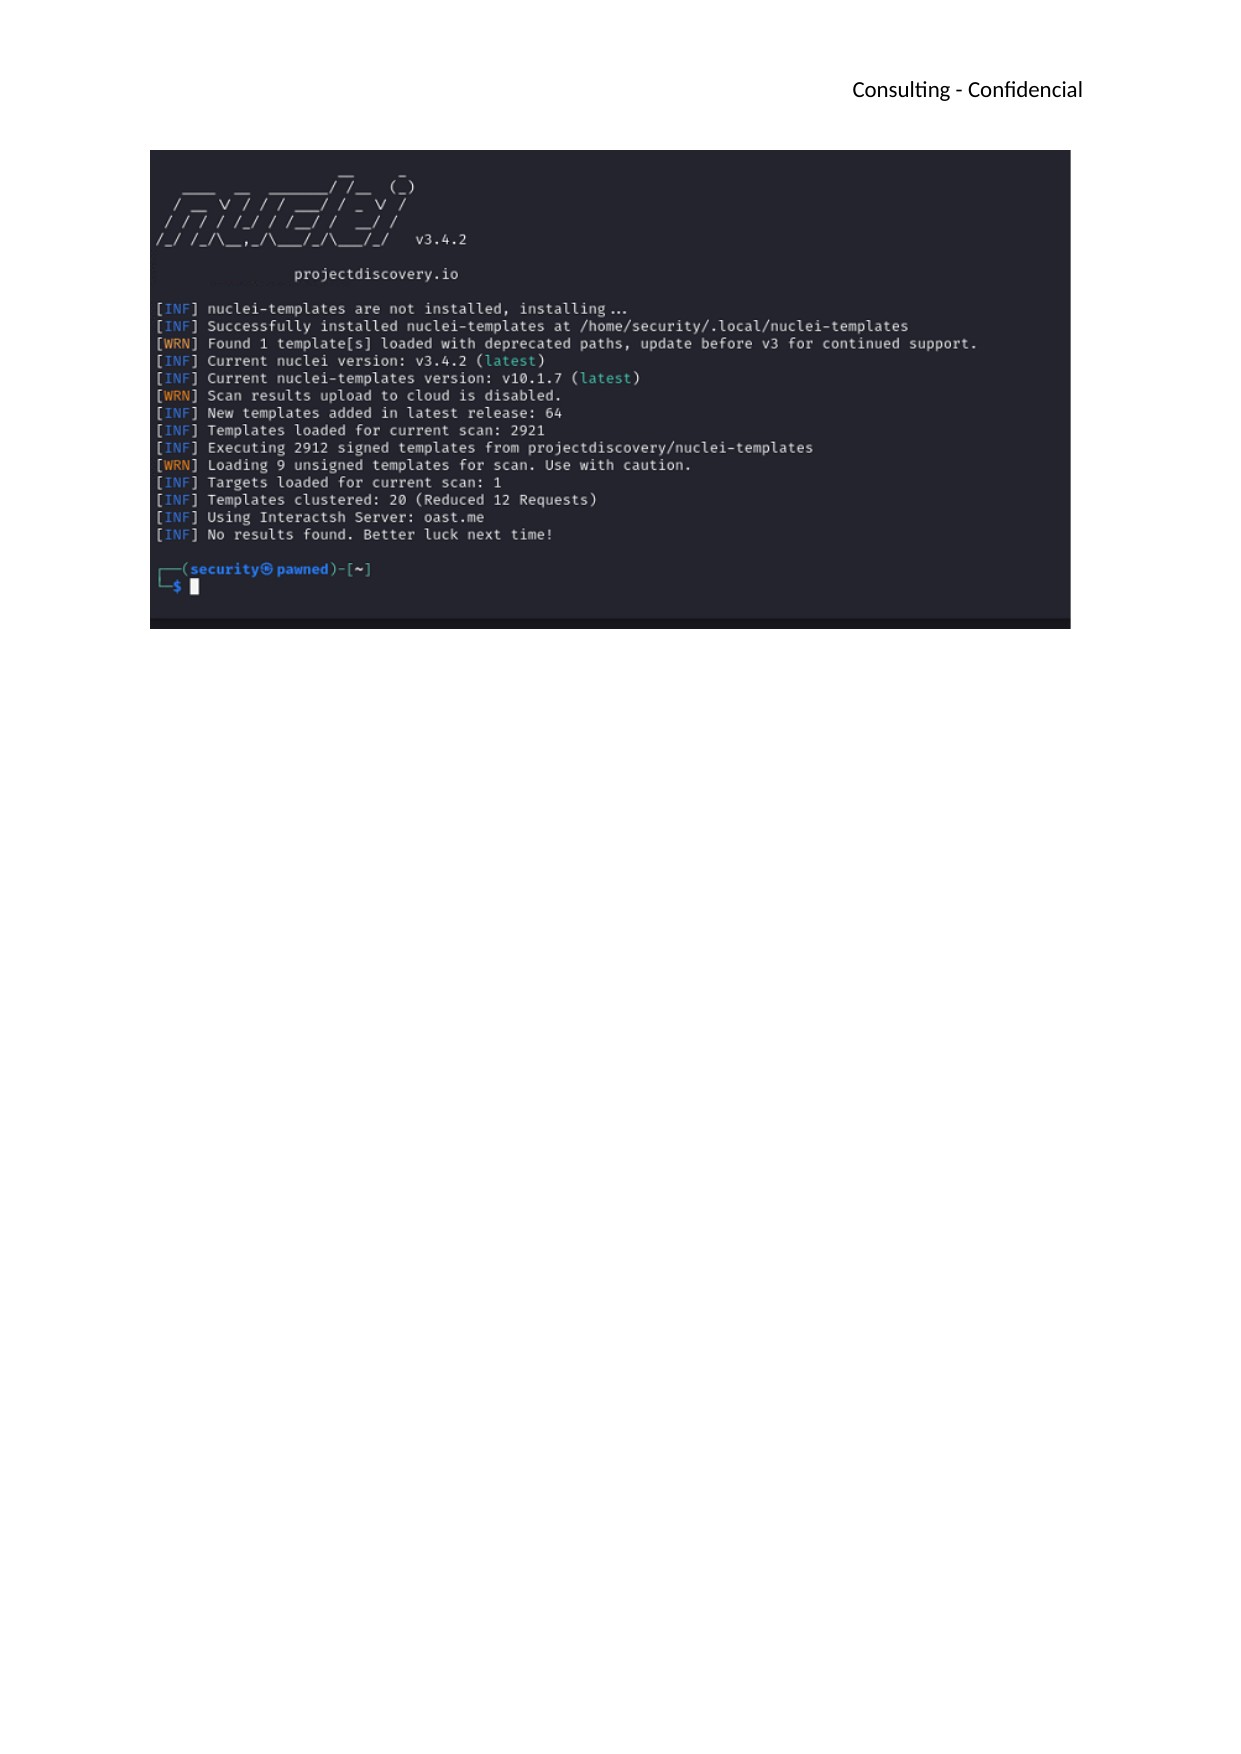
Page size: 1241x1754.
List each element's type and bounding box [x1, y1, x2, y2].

picture [150, 150, 1071, 629]
